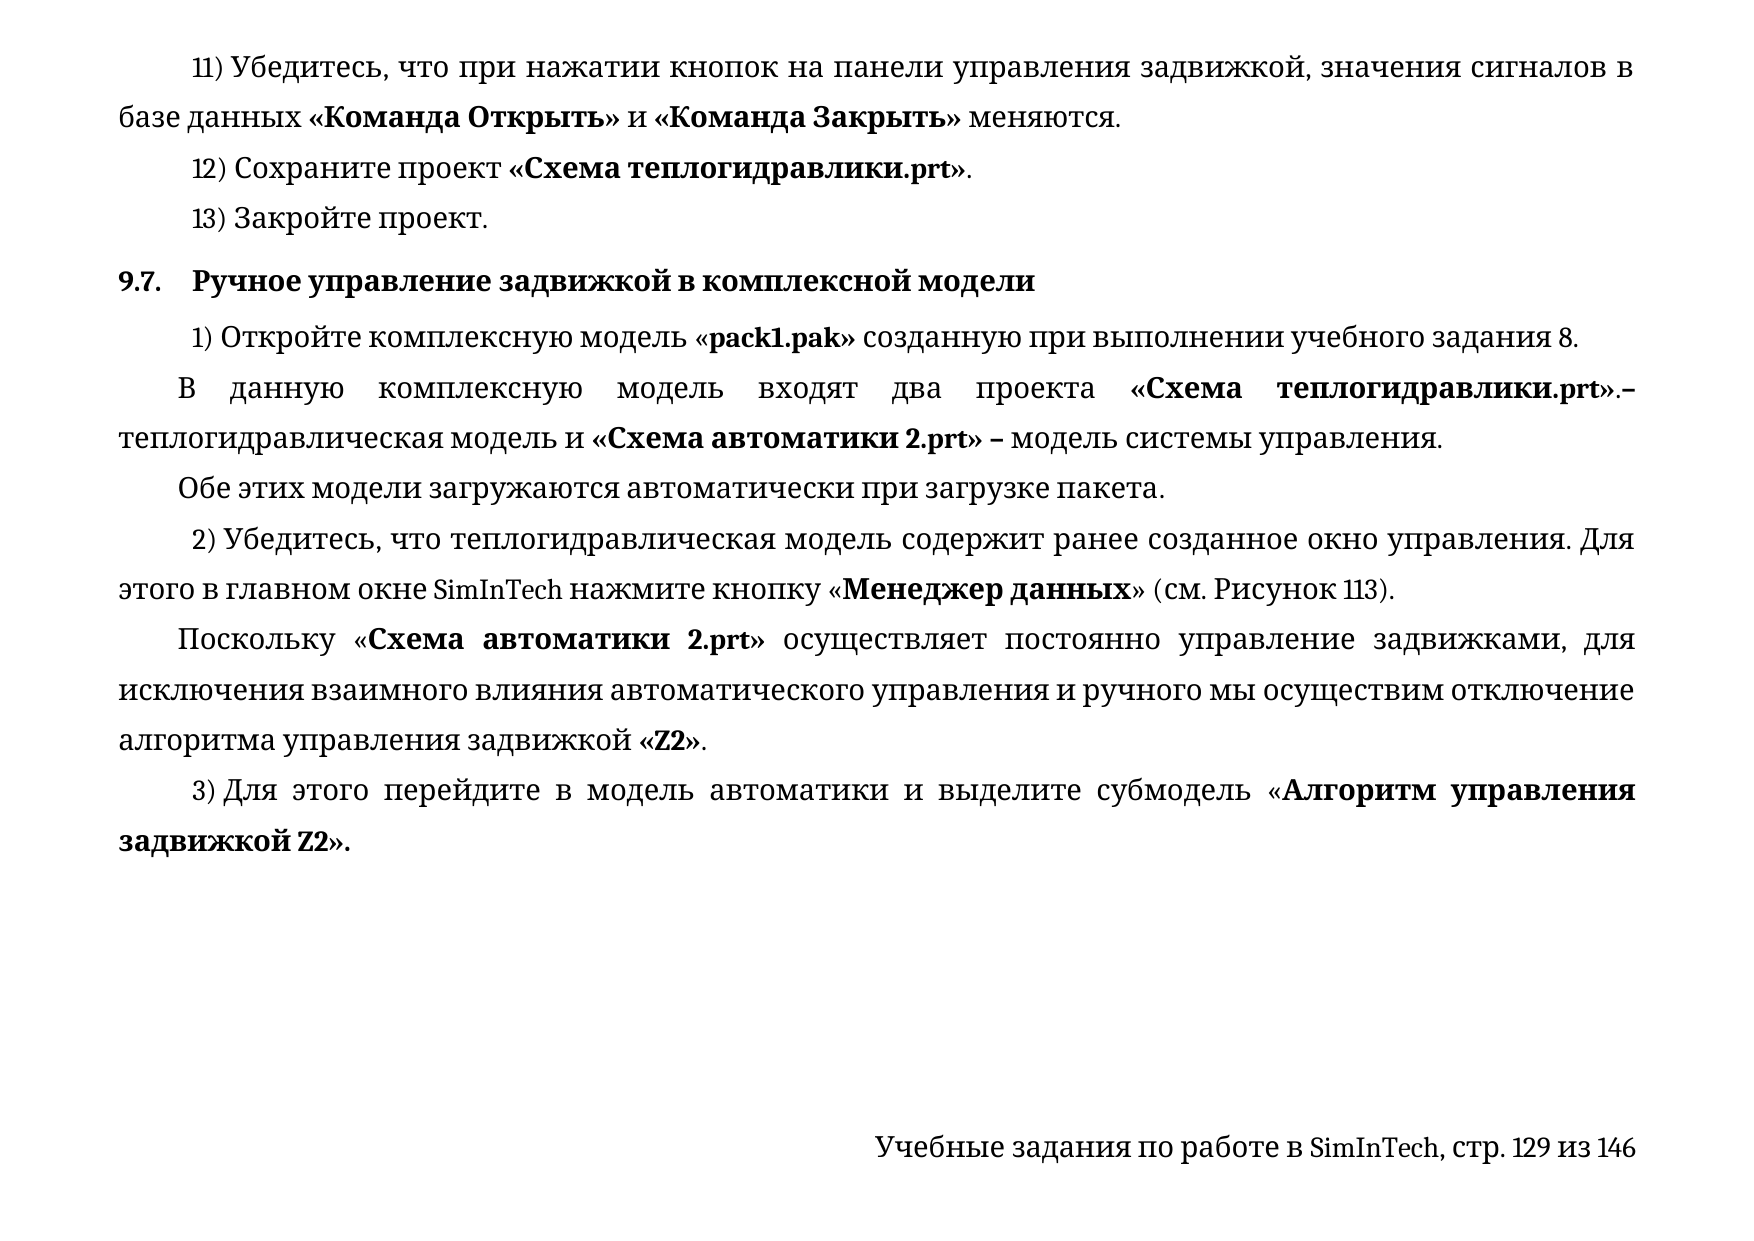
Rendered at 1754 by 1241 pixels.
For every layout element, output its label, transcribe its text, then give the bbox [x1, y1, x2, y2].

list Закройте проект. [118, 202, 1636, 236]
subtitle Ручное управление задвижкой в комплексной модели [118, 265, 1636, 298]
list Откройте комплексную модель «pack1.pak» созданную при выполнении учебного задания 8. [118, 322, 1636, 355]
list Для этого перейдите в модель автоматики и выделите субмодель «Алгоритм управления задвижкой Z2». [118, 774, 1636, 858]
list Убедитесь, что при нажатии кнопок на панели управления задвижкой, значения сигналов в базе данных «Команда Открыть» и «Команда Закрыть» меняются. [118, 51, 1636, 135]
text В данную комплексную модель входят два проекта «Схема теплогидравлики.prt».– теплогидравлическая модель и «Схема автоматики 2.prt» – модель системы управления. [118, 372, 1636, 456]
text Поскольку «Схема автоматики 2.prt» осуществляет постоянно управление задвижками, для исключения взаимного влияния автоматического управления и ручного мы осуществим отключение алгоритма управления задвижкой «Z2». [118, 623, 1636, 758]
text Обе этих модели загружаются автоматически при загрузке пакета. [118, 472, 1636, 506]
list Сохраните проект «Схема теплогидравлики.prt». [118, 152, 1636, 185]
